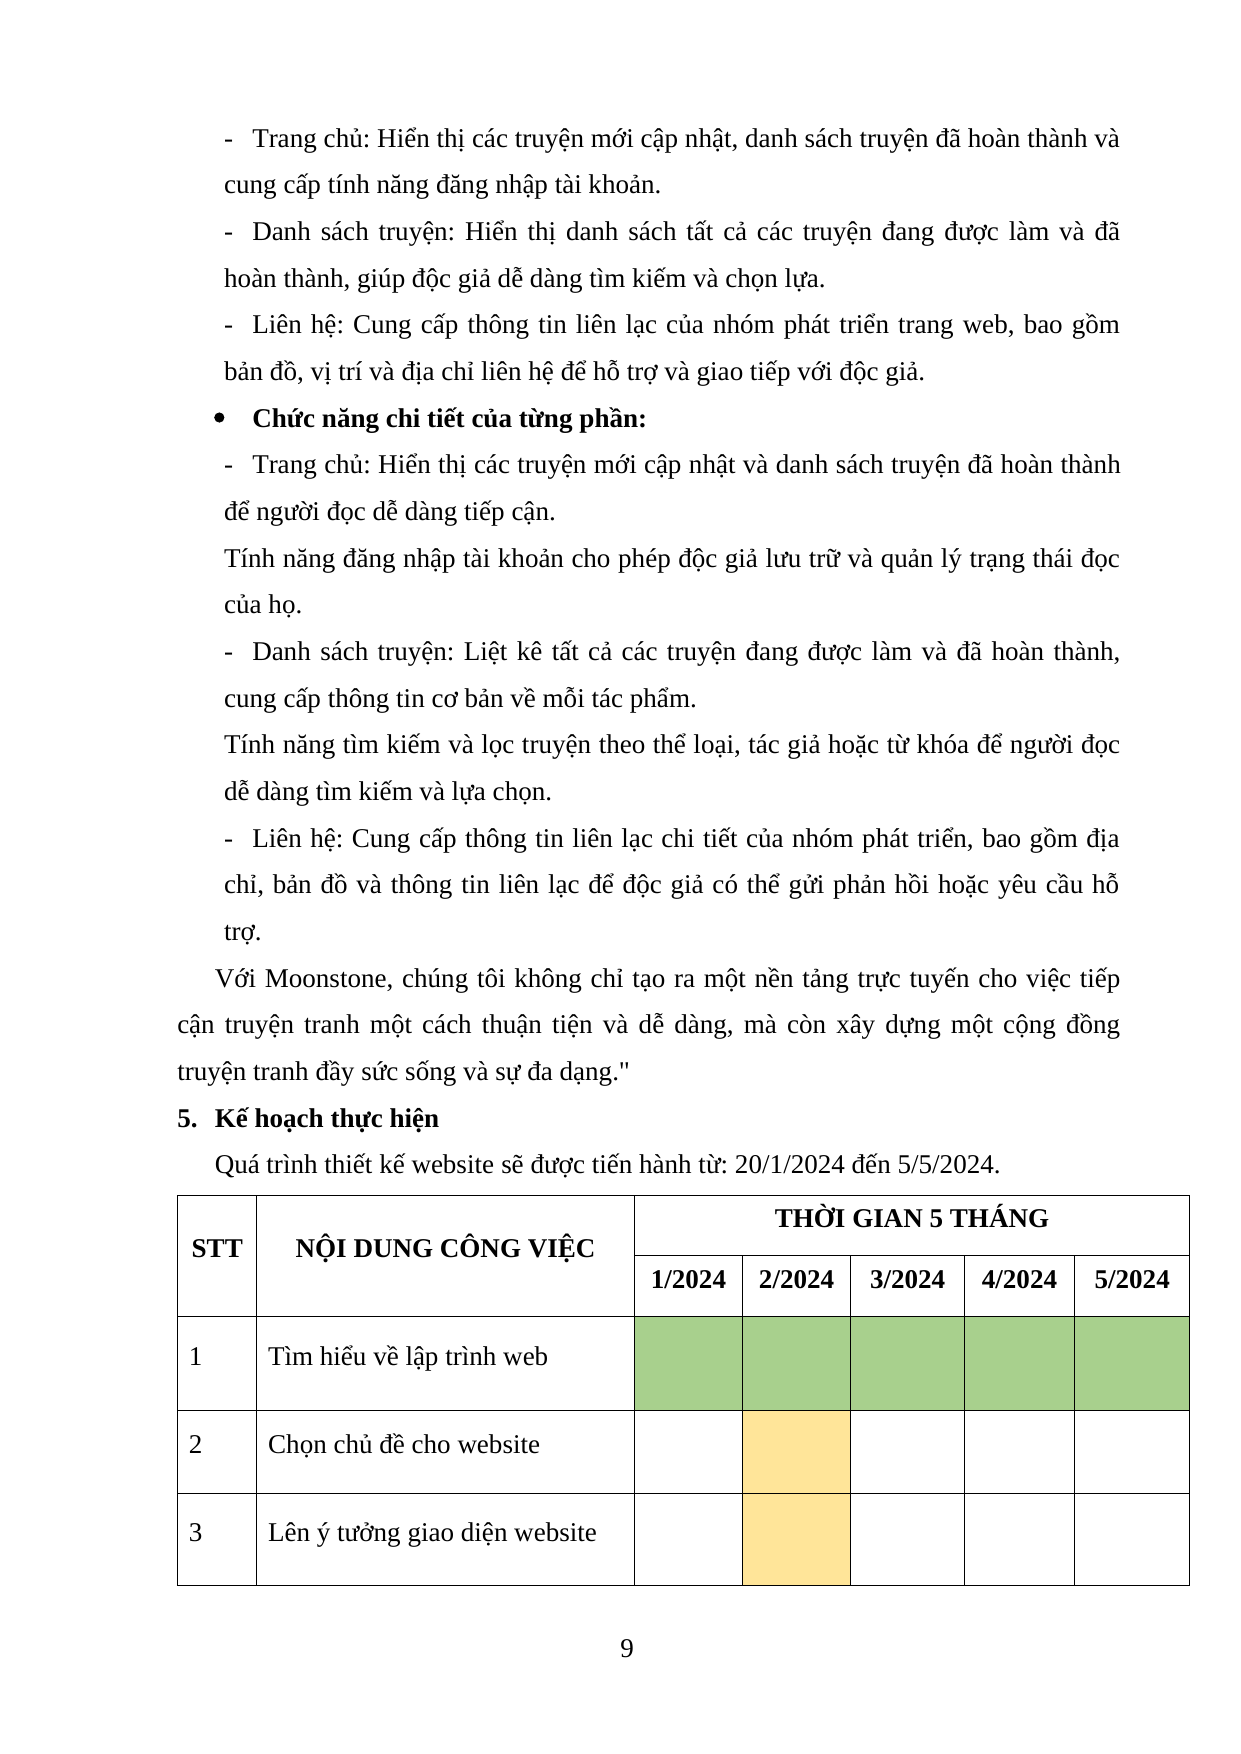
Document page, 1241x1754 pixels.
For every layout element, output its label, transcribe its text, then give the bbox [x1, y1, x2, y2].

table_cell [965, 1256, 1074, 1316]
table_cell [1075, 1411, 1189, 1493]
list Chức năng chi tiết của từng phần: [214, 402, 1122, 433]
text - Danh sách truyện: Liệt kê tất cả các truyện đang được làm và đã hoàn thành, cung cấp thông tin cơ bản về mỗi tác phẩm. [224, 635, 1122, 713]
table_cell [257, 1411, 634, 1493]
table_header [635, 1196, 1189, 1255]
text - Liên hệ: Cung cấp thông tin liên lạc chi tiết của nhóm phát triển, bao gồm địa chỉ, bản đồ và thông tin liên lạc để độc giả có thể gửi phản hồi hoặc yêu cầu hỗ trợ. [224, 822, 1122, 946]
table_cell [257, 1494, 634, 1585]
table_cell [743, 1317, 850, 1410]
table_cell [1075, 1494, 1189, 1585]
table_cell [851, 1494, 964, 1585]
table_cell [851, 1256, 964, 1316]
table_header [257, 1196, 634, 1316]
text Với Moonstone, chúng tôi không chỉ tạo ra một nền tảng trực tuyến cho việc tiếp cận truyện tranh một cách thuận tiện và dễ dàng, mà còn xây dựng một cộng đồng truyện tranh đầy sức sống và sự đa dạng." [177, 962, 1122, 1086]
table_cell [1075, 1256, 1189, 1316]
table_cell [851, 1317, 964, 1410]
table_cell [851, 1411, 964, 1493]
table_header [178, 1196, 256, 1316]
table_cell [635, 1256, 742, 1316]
subtitle Kế hoạch thực hiện [177, 1102, 1122, 1133]
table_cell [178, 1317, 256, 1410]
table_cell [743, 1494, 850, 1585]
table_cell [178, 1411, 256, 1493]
text Tính năng đăng nhập tài khoản cho phép độc giả lưu trữ và quản lý trạng thái đọc của họ. [224, 542, 1122, 620]
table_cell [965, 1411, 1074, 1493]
text - Trang chủ: Hiển thị các truyện mới cập nhật và danh sách truyện đã hoàn thành để người đọc dễ dàng tiếp cận. [224, 448, 1122, 526]
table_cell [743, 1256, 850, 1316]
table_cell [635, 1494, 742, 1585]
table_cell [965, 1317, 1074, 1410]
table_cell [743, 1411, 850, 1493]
text - Danh sách truyện: Hiển thị danh sách tất cả các truyện đang được làm và đã hoàn thành, giúp độc giả dễ dàng tìm kiếm và chọn lựa. [224, 215, 1122, 293]
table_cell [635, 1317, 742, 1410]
text - Trang chủ: Hiển thị các truyện mới cập nhật, danh sách truyện đã hoàn thành và cung cấp tính năng đăng nhập tài khoản. [224, 122, 1122, 199]
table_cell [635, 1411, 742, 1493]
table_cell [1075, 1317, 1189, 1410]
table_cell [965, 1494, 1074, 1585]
text - Liên hệ: Cung cấp thông tin liên lạc của nhóm phát triển trang web, bao gồm bản đồ, vị trí và địa chỉ liên hệ để hỗ trợ và giao tiếp với độc giả. [224, 308, 1122, 386]
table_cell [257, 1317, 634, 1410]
text Quá trình thiết kế website sẽ được tiến hành từ: 20/1/2024 đến 5/5/2024. [177, 1148, 1122, 1180]
text Tính năng tìm kiếm và lọc truyện theo thể loại, tác giả hoặc từ khóa để người đọc dễ dàng tìm kiếm và lựa chọn. [224, 728, 1122, 806]
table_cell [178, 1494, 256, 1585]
